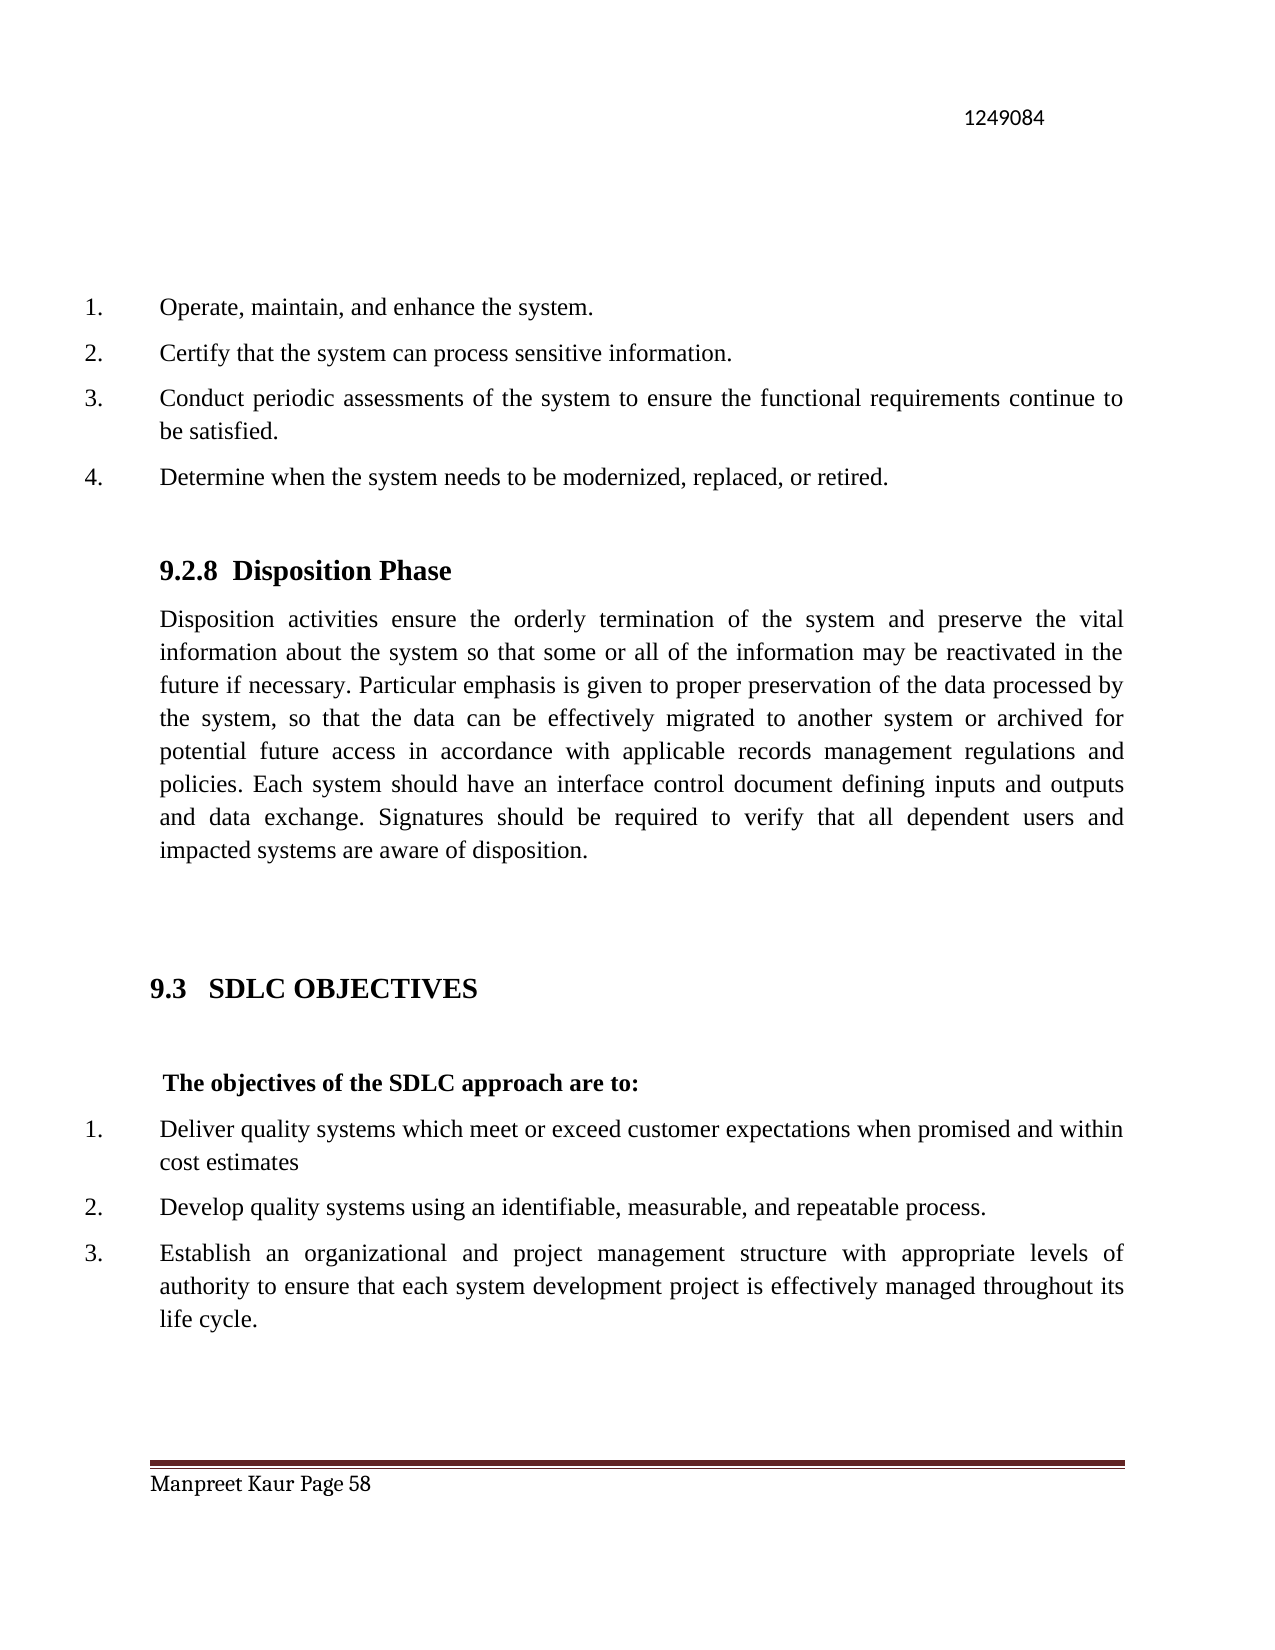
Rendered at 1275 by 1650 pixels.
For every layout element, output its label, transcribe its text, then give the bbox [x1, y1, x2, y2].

list Determine when the system needs to be modernized, replaced, or retired. [84, 462, 1125, 491]
list Develop quality systems using an identifiable, measurable, and repeatable process. [84, 1192, 1125, 1221]
text 9.3 SDLC OBJECTIVES [150, 972, 1125, 1005]
list Establish an organizational and project management structure with appropriate levels of authority to ensure that each system development project is effectively managed throughout its life cycle. [84, 1238, 1125, 1333]
list Deliver quality systems which meet or exceed customer expectations when promised and within cost estimates [84, 1114, 1125, 1176]
text Disposition activities ensure the orderly termination of the system and preserve the vital information about the system so that some or all of the information may be reactivated in the future if necessary. Particular emphasis is given to proper preservation of the data processed by the system, so that the data can be effectively migrated to another system or archived for potential future access in accordance with applicable records management regulations and policies. Each system should have an interface control document defining inputs and outputs and data exchange. Signatures should be required to verify that all dependent users and impacted systems are aware of disposition. [159, 604, 1125, 864]
text 9.2.8 Disposition Phase [159, 553, 1125, 586]
list Operate, maintain, and enhance the system. [84, 292, 1125, 321]
list Conduct periodic assessments of the system to ensure the functional requirements continue to be satisfied. [84, 383, 1125, 445]
text The objectives of the SDLC approach are to: [112, 1068, 1125, 1097]
list Certify that the system can process sensitive information. [84, 338, 1125, 367]
